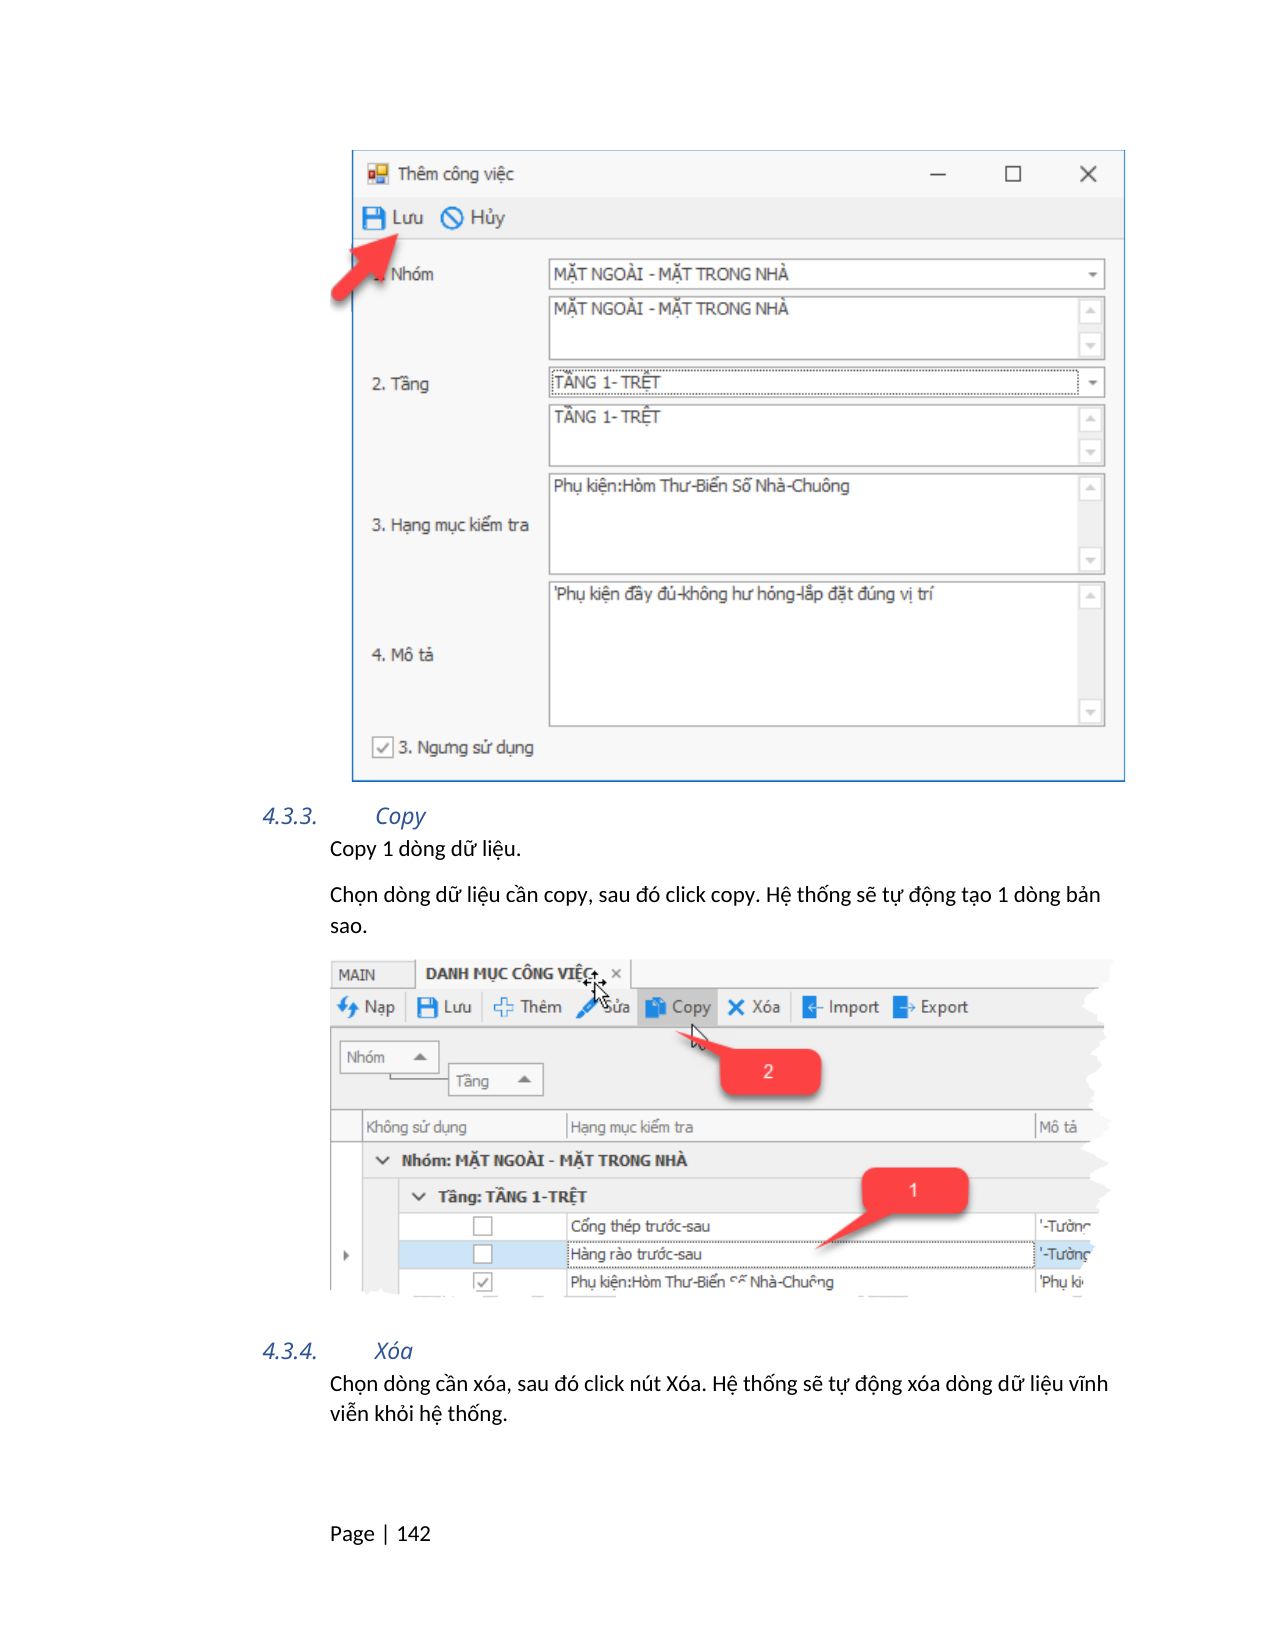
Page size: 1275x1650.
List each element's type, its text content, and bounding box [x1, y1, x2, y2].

subtitle Copy [262, 800, 1125, 831]
picture [330, 150, 1126, 782]
text Chọn dòng dữ liệu cần copy, sau đó click copy. Hệ thống sẽ tự động tạo 1 dòng bản sao. [330, 881, 1125, 939]
subtitle Xóa [262, 1335, 1125, 1366]
text Copy 1 dòng dữ liệu. [330, 834, 1125, 862]
picture [330, 957, 1124, 1317]
text Chọn dòng cần xóa, sau đó click nút Xóa. Hệ thống sẽ tự động xóa dòng dữ liệu vĩnh viễn khỏi hệ thống. [330, 1369, 1125, 1427]
